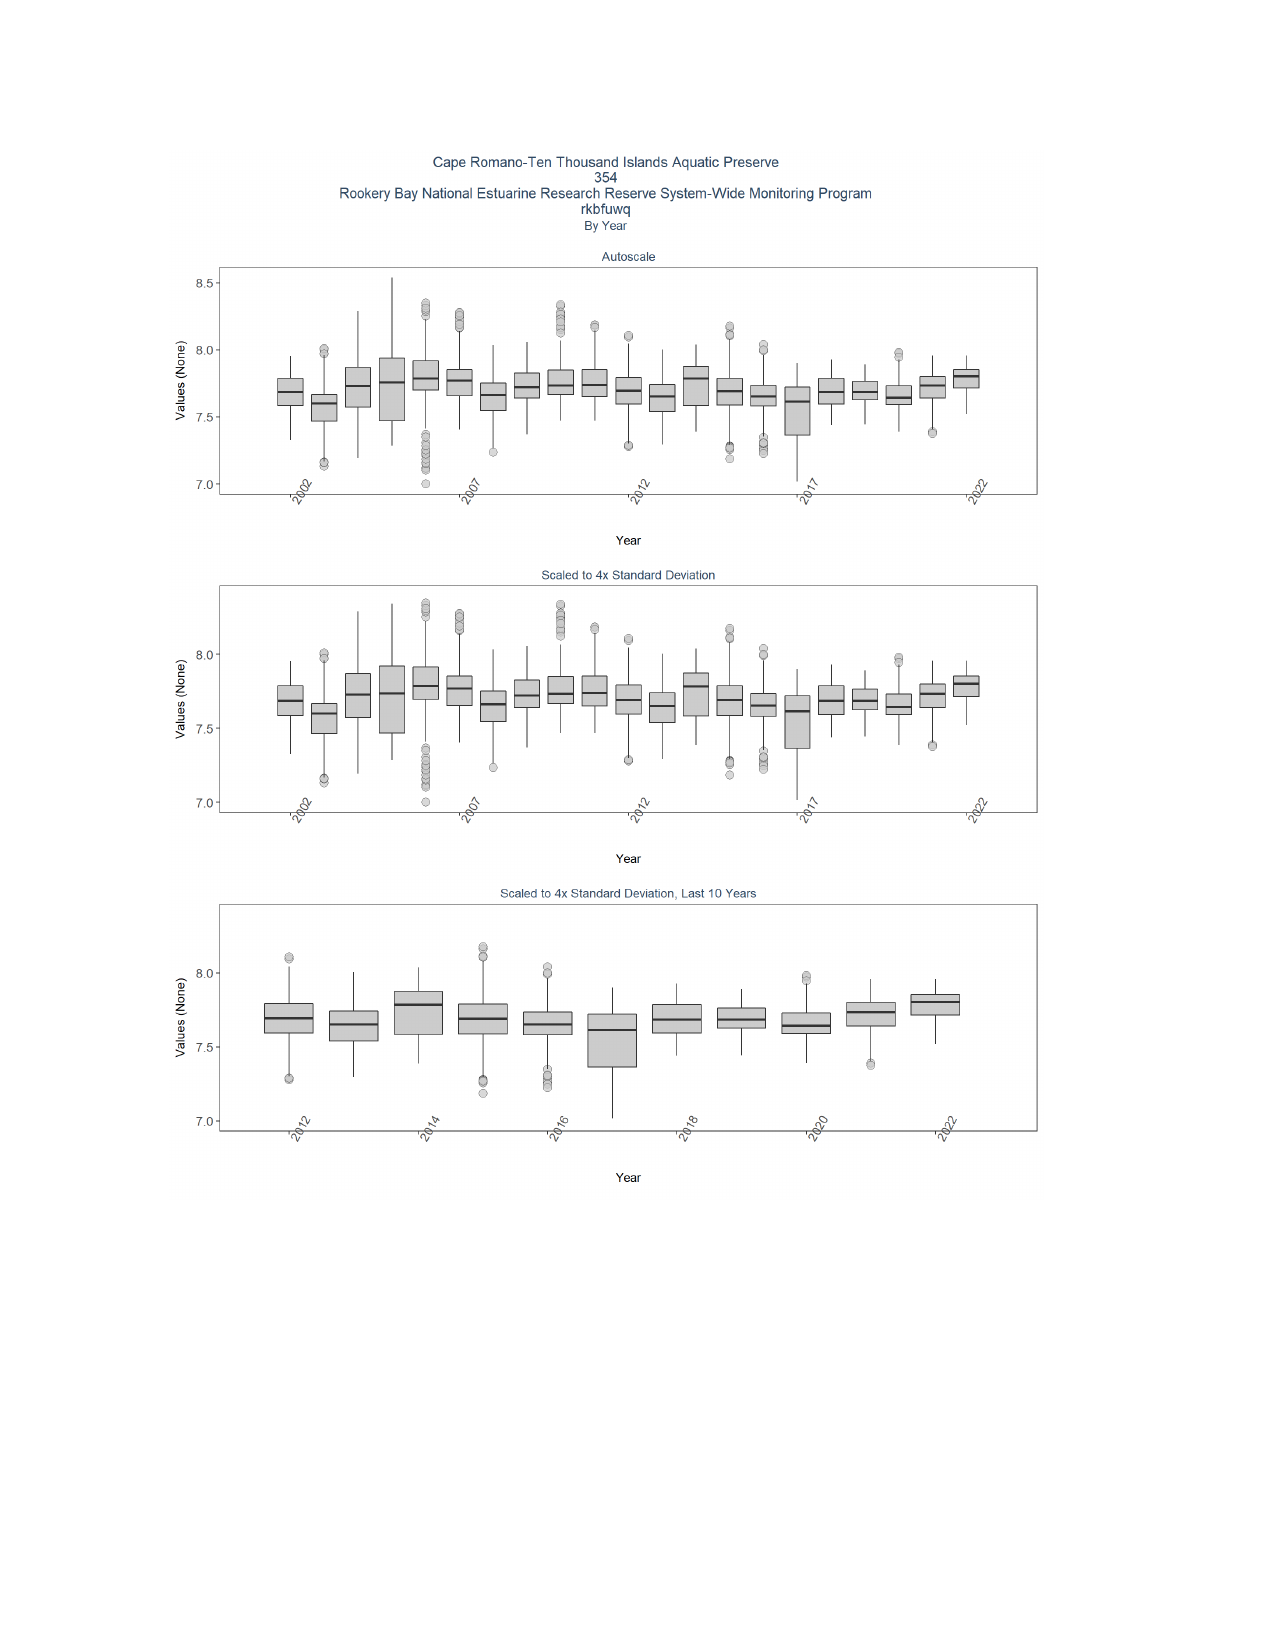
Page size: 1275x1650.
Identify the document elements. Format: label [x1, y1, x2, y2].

picture [168, 150, 1044, 1200]
